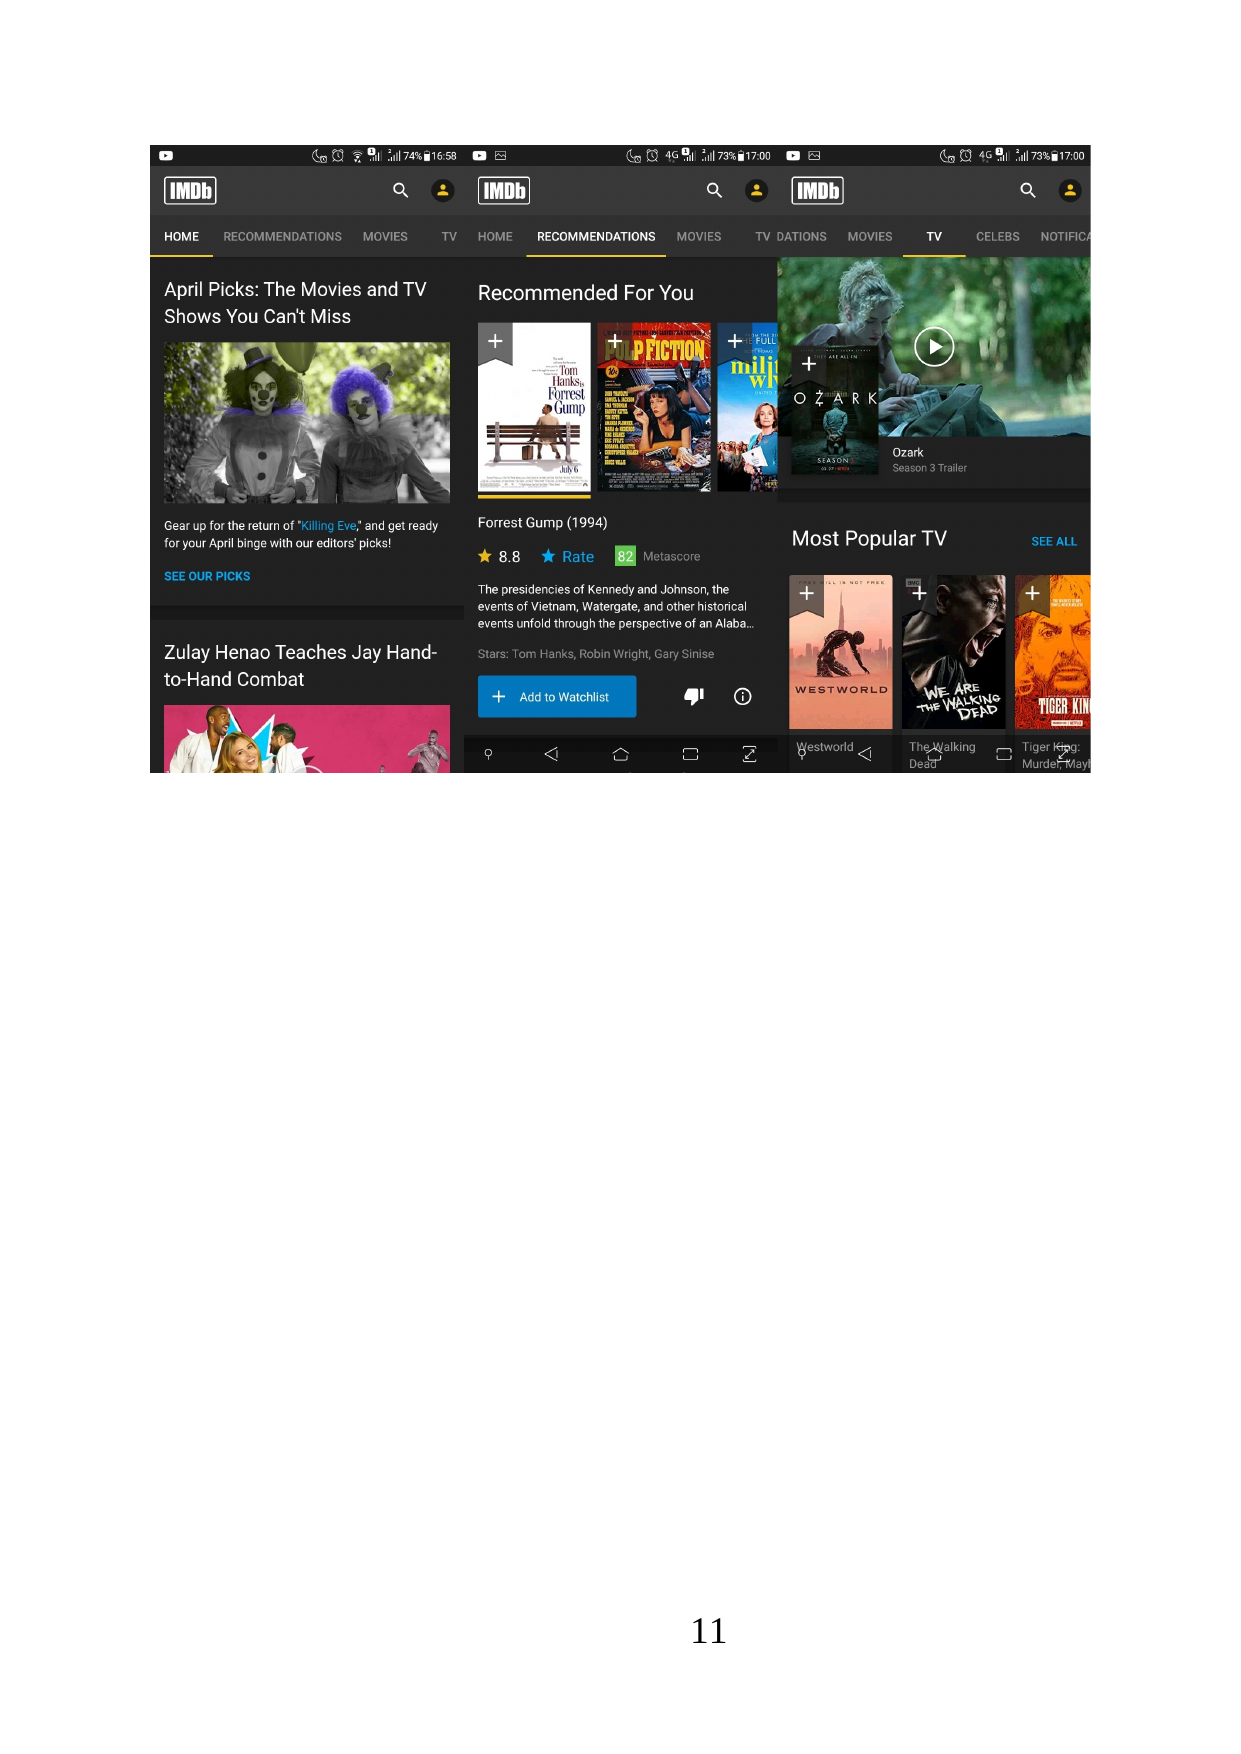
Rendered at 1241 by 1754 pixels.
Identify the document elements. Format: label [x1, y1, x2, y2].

picture [150, 145, 1091, 773]
